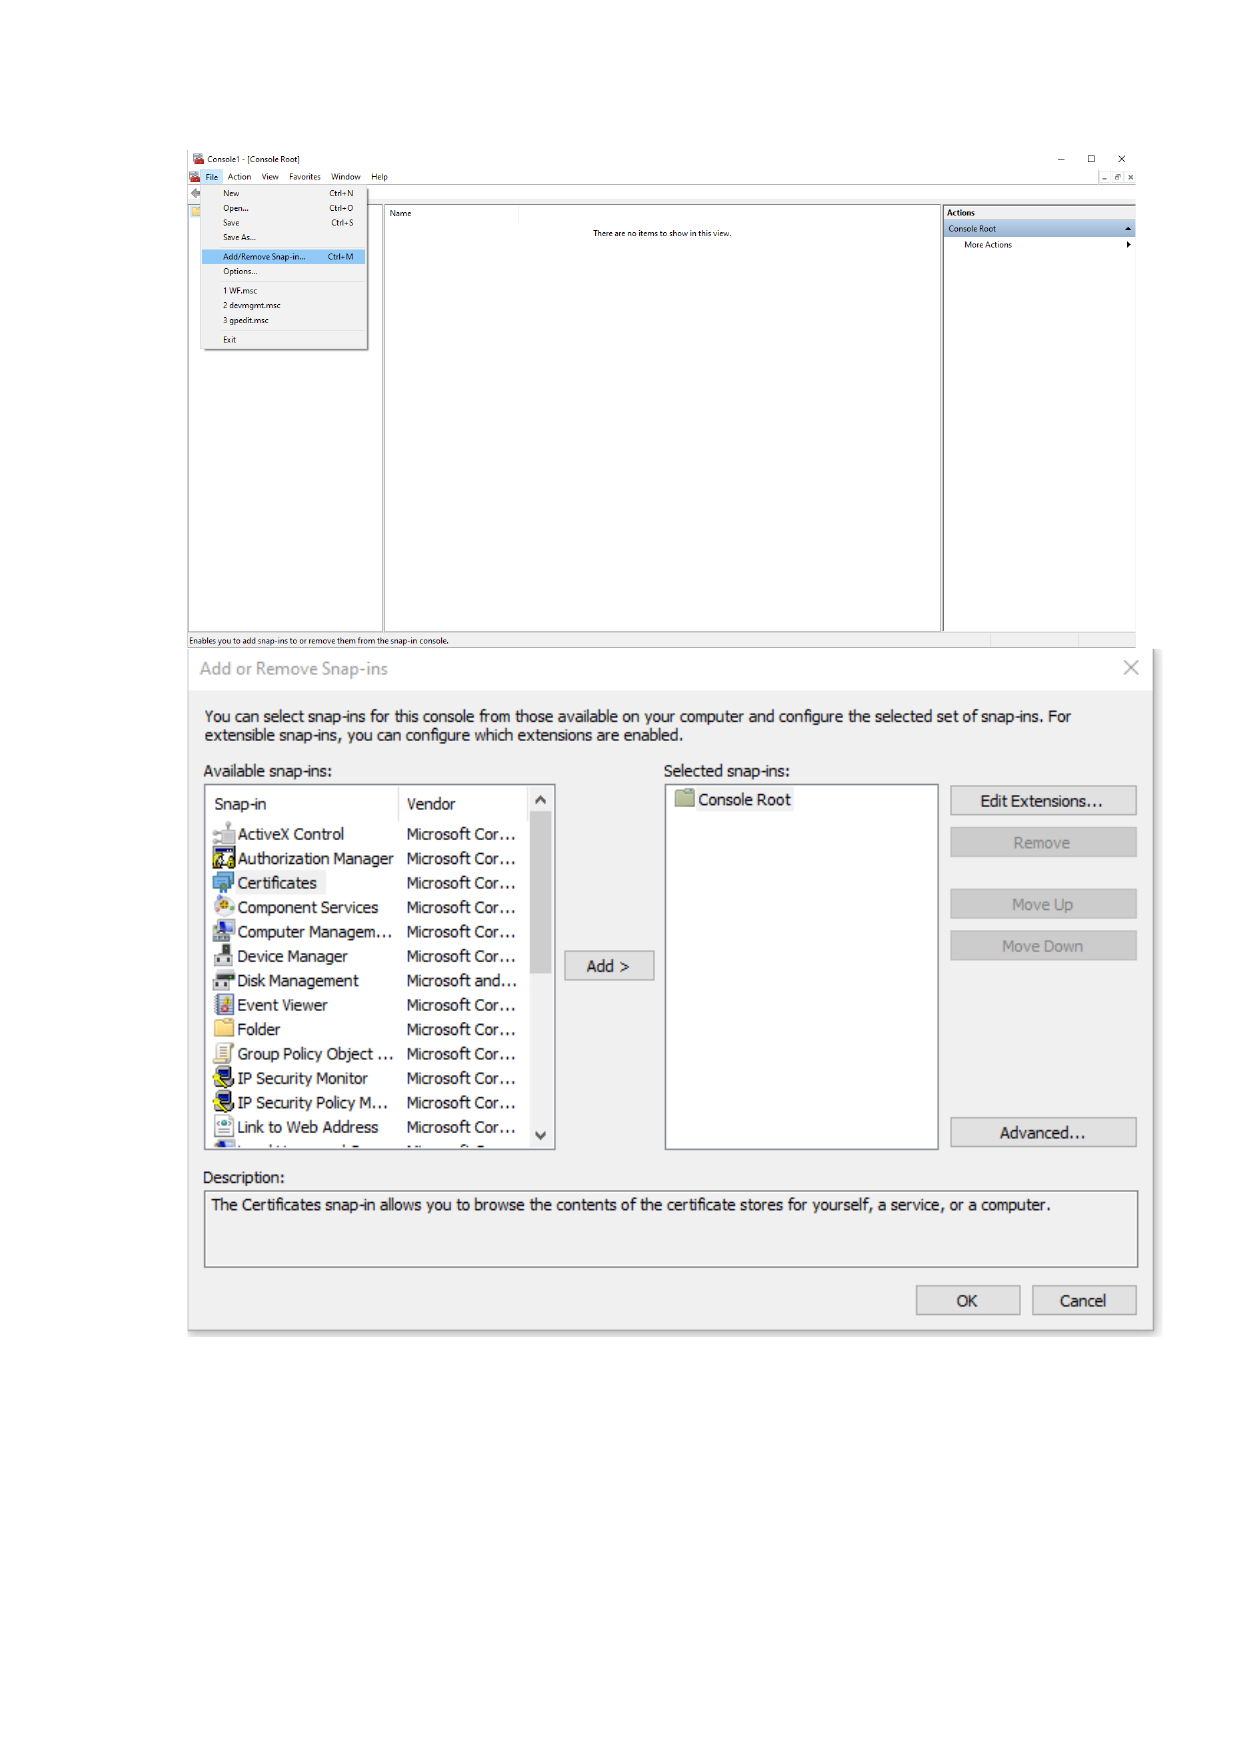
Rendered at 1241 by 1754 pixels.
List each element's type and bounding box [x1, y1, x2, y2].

picture [187, 649, 1163, 1337]
picture [187, 150, 1136, 648]
